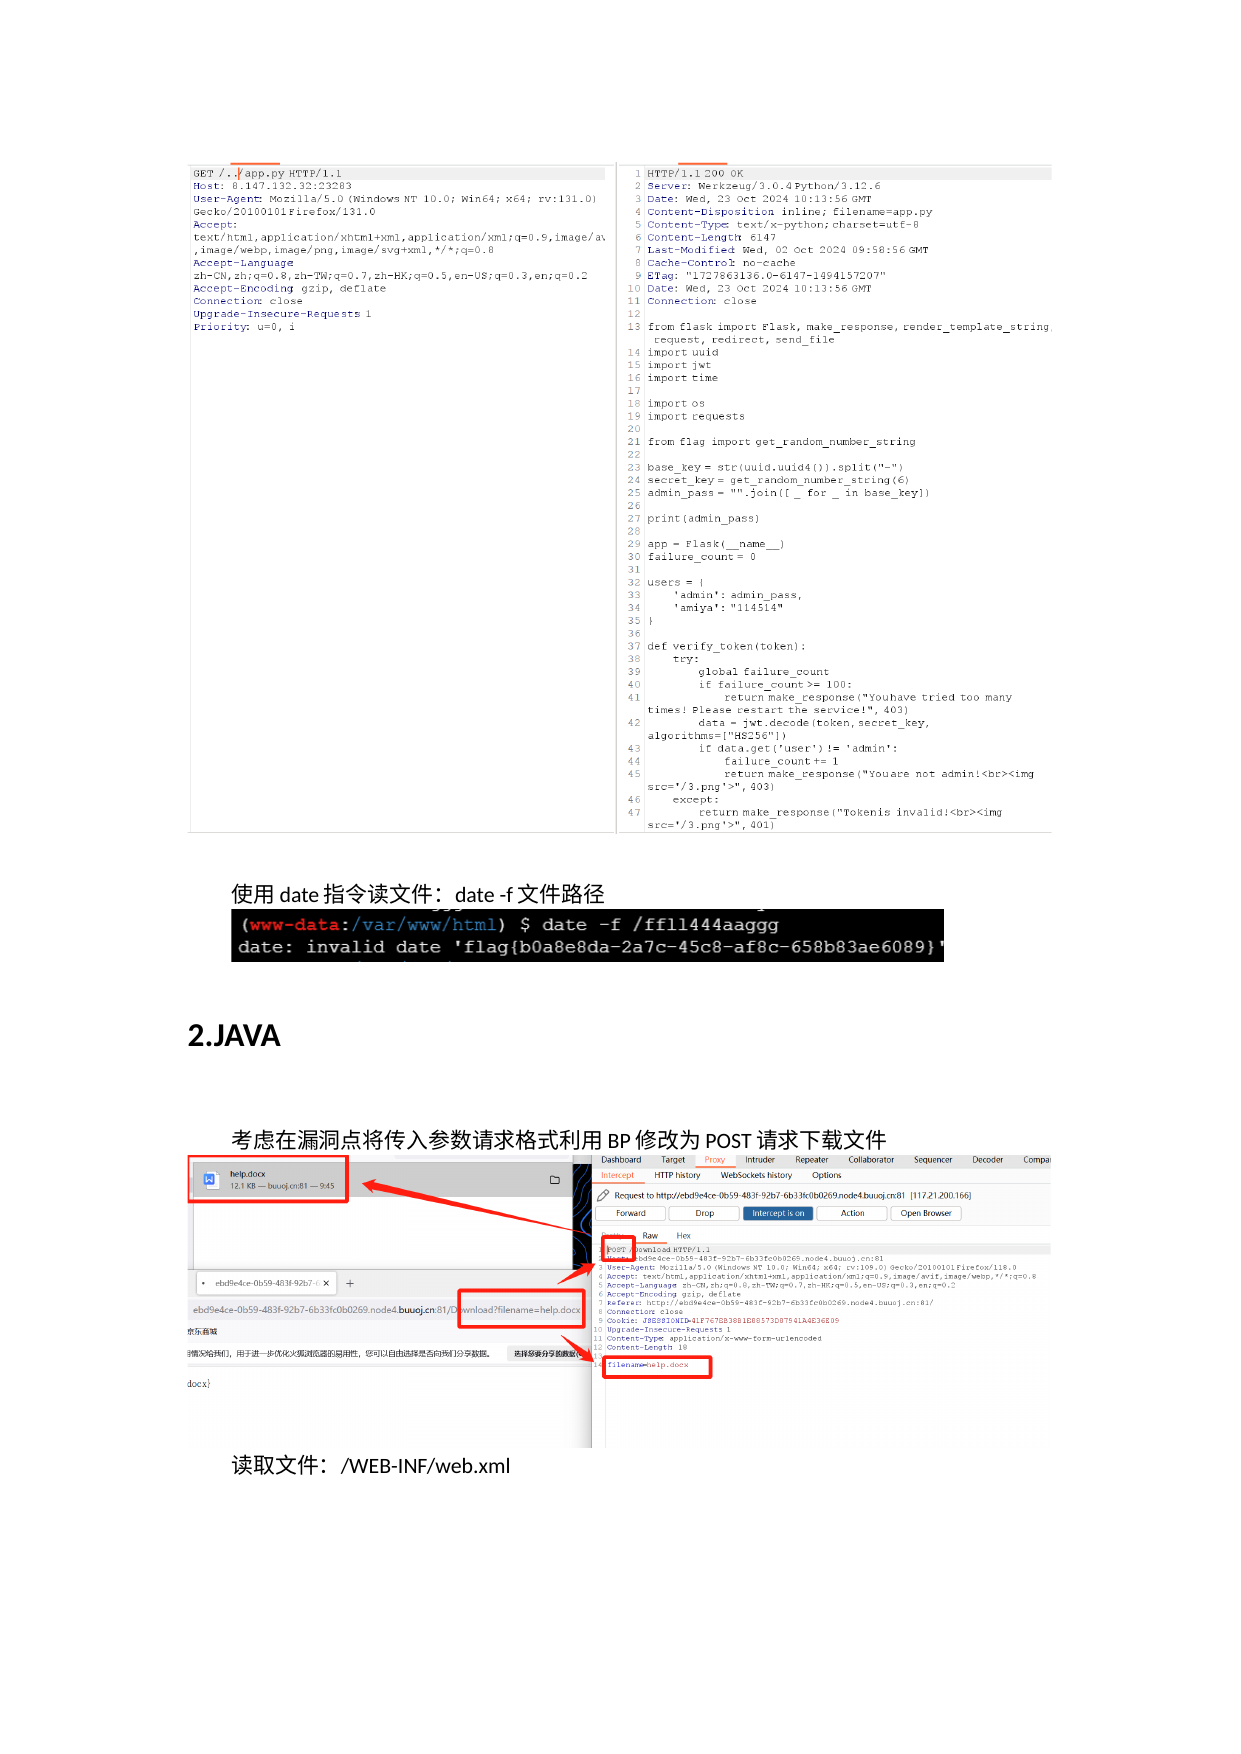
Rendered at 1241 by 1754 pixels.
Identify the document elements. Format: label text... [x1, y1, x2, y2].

list 使用date指令读文件：date -f 文件路径 [187, 877, 1053, 909]
list 读取文件：/WEB-INF/web.xml [187, 1448, 1053, 1480]
picture [187, 1155, 1051, 1448]
picture [187, 162, 1052, 834]
picture [231, 909, 944, 962]
subtitle 2.JAVA [187, 1002, 1053, 1067]
list 考虑在漏洞点将传入参数请求格式利用BP修改为POST请求下载文件 [187, 1123, 1053, 1155]
